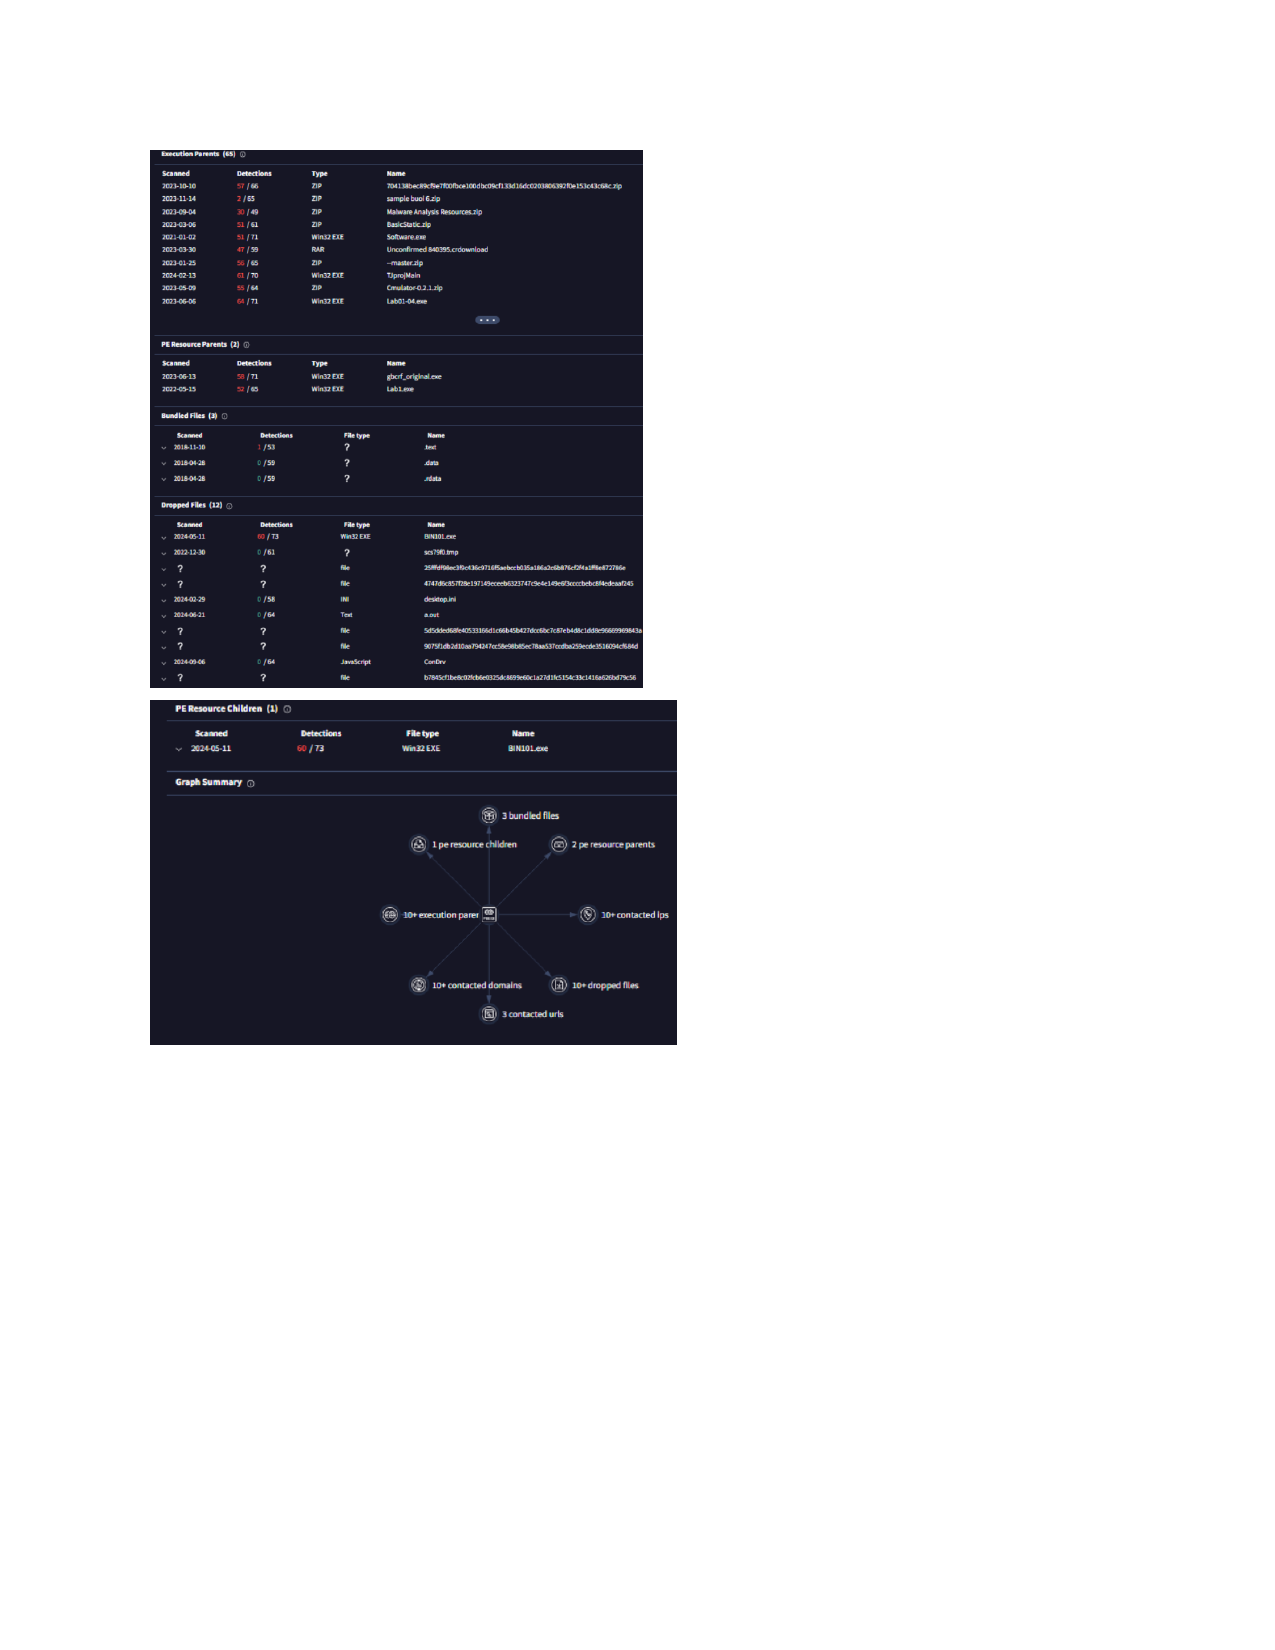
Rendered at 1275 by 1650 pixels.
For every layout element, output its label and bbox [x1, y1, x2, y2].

picture [150, 150, 643, 688]
picture [150, 700, 677, 1045]
